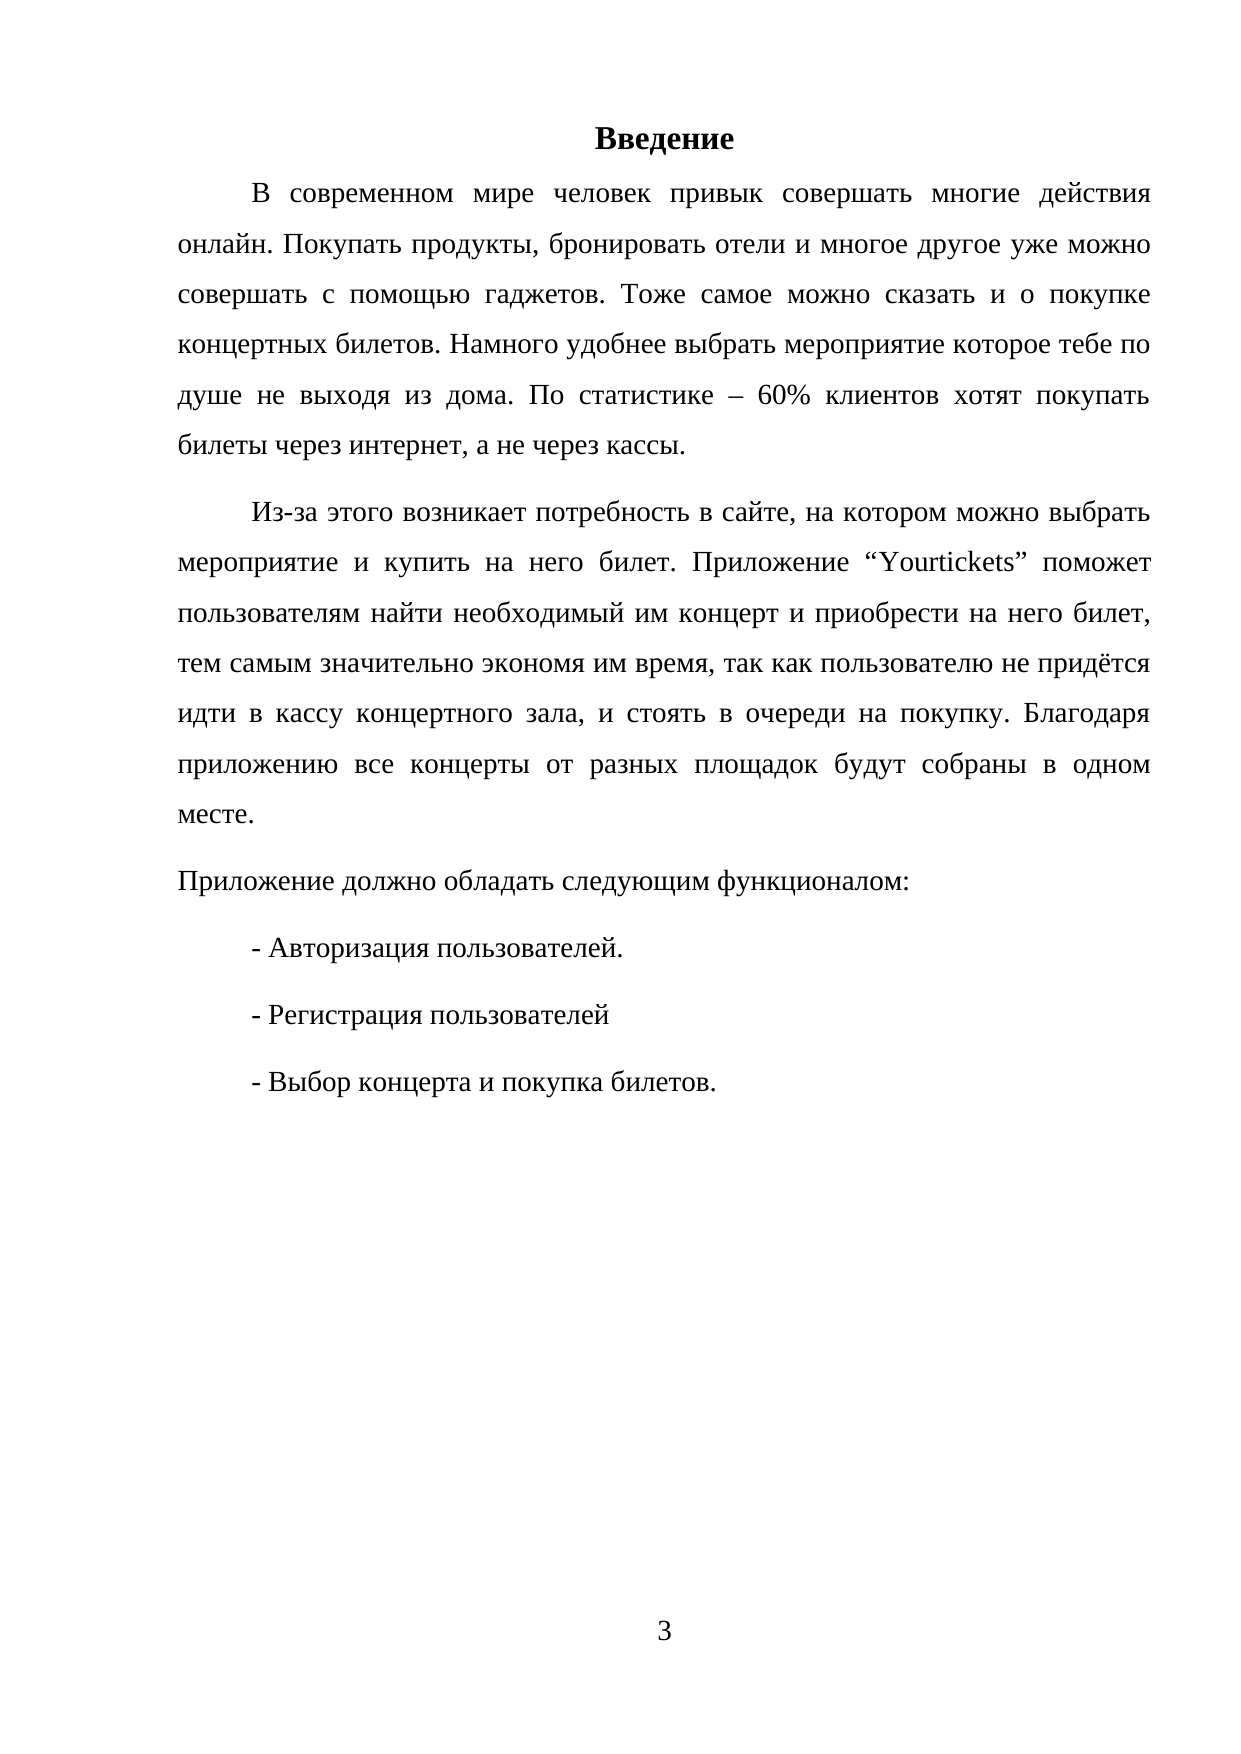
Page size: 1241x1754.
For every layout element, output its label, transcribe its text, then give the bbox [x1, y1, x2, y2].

text Приложение должно обладать следующим функционалом: [177, 863, 1152, 897]
text - Регистрация пользователей [177, 997, 1152, 1031]
subtitle Введение [177, 118, 1152, 156]
text В современном мире человек привык совершать многие действия онлайн. Покупать продукты, бронировать отели и многое другое уже можно совершать с помощью гаджетов. Тоже самое можно сказать и о покупке концертных билетов. Намного удобнее выбрать мероприятие которое тебе по душе не выходя из дома. По статистике – 60% клиентов хотят покупать билеты через интернет, а не через кассы. [177, 176, 1152, 461]
text Из-за этого возникает потребность в сайте, на котором можно выбрать мероприятие и купить на него билет. Приложение “Yourtickets” поможет пользователям найти необходимый им концерт и приобрести на него билет, тем самым значительно экономя им время, так как пользователю не придётся идти в кассу концертного зала, и стоять в очереди на покупку. Благодаря приложению все концерты от разных площадок будут собраны в одном месте. [177, 494, 1152, 829]
text - Выбор концерта и покупка билетов. [177, 1064, 1152, 1097]
text - Авторизация пользователей. [177, 930, 1152, 963]
